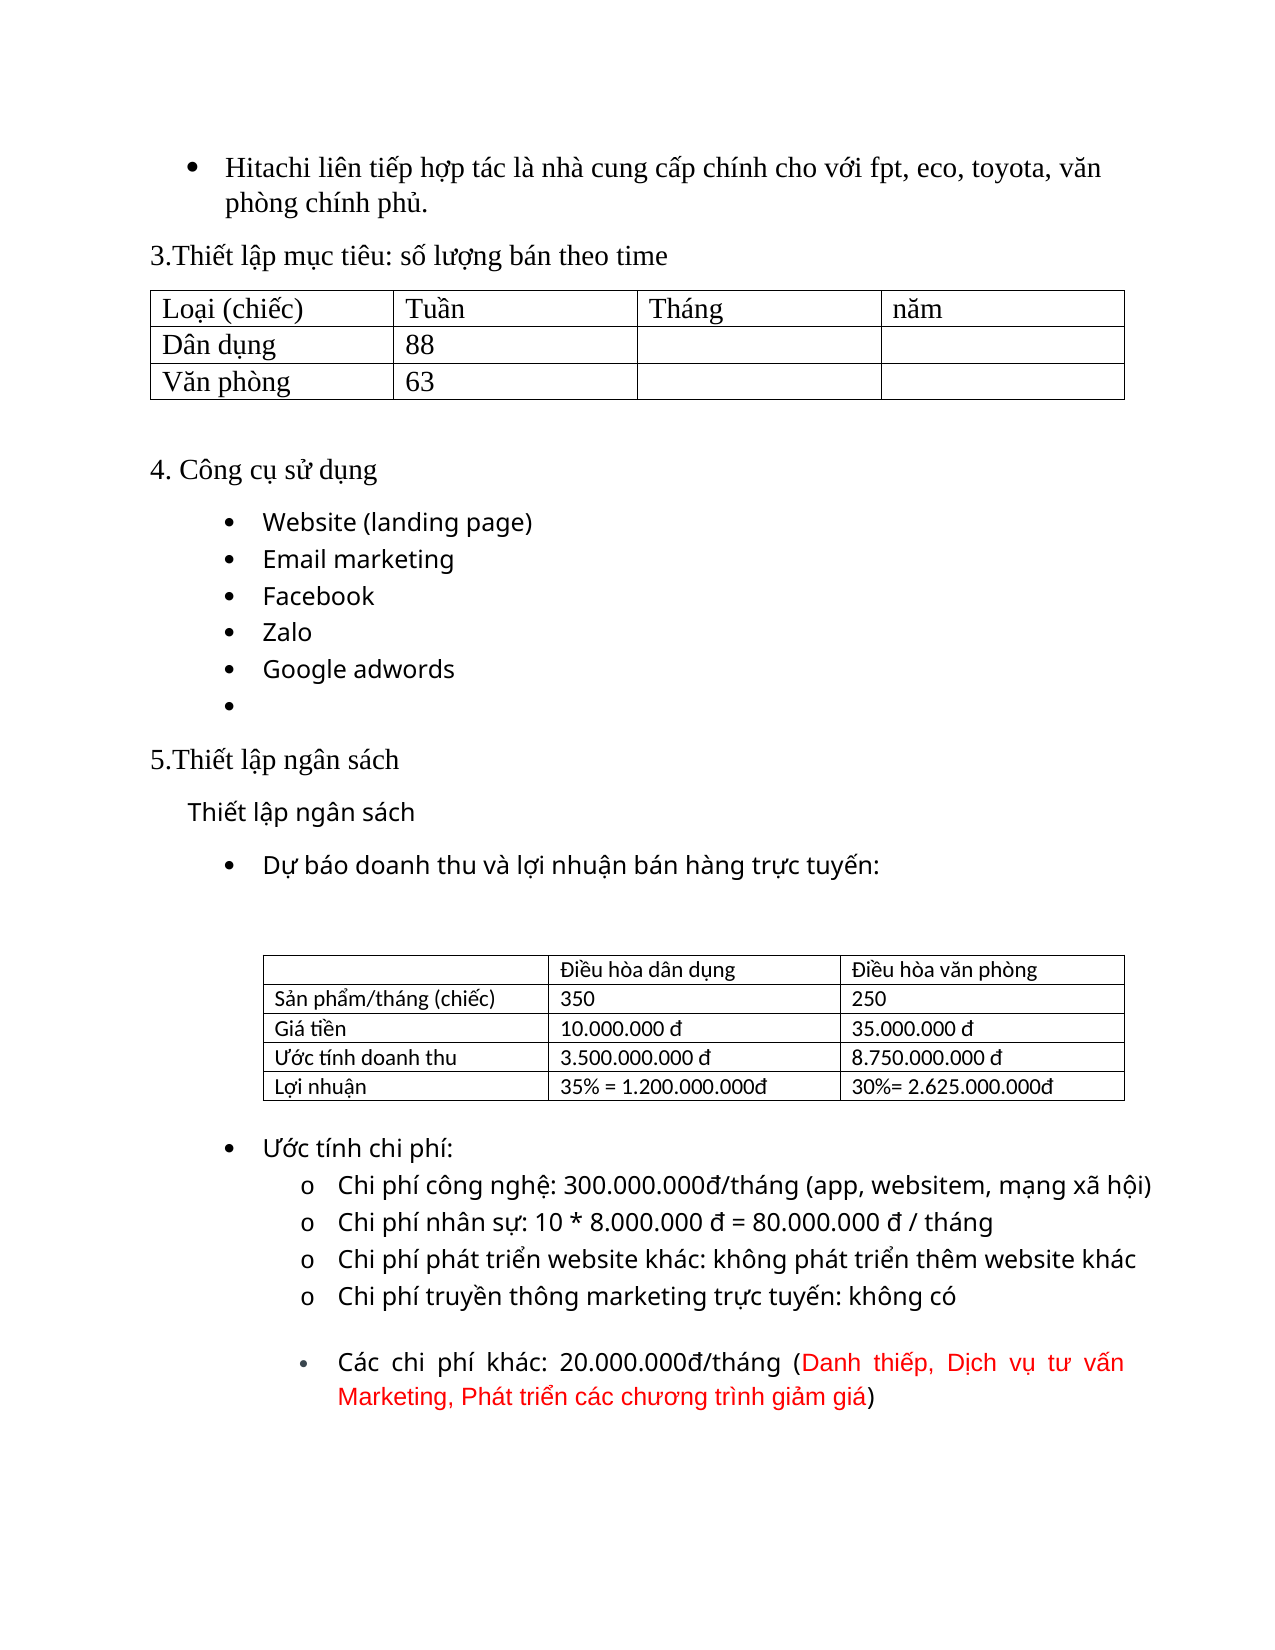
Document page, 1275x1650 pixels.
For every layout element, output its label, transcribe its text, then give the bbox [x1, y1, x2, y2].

table_cell Văn phòng [151, 364, 393, 399]
table_cell Lợi nhuận [264, 1072, 548, 1100]
text 5.Thiết lập ngân sách [150, 742, 1155, 776]
list Chi phí phát triển website khác: không phát triển thêm website khác [300, 1242, 1155, 1276]
list Email marketing [225, 541, 1155, 576]
table_cell 8.750.000.000 đ [841, 1043, 1124, 1071]
table_header Tuần [394, 291, 637, 326]
list Dự báo doanh thu và lợi nhuận bán hàng trực tuyến: [225, 848, 1155, 882]
list Zalo [225, 615, 1155, 649]
table_cell Sản phẩm/tháng (chiếc) [264, 985, 548, 1013]
table_cell 88 [394, 327, 637, 363]
table_header năm [882, 291, 1124, 326]
table_cell Dân dụng [151, 327, 393, 363]
list Các chi phí khác: 20.000.000đ/tháng (Danh thiếp, Dịch vụ tư vấn Marketing, Phát triển các chương trình giảm giá) [300, 1345, 1125, 1413]
text 4. Công cụ sử dụng [150, 452, 1155, 486]
table_cell Giá tiền [264, 1014, 548, 1042]
text Thiết lập ngân sách [187, 794, 1155, 828]
list Chi phí công nghệ: 300.000.000đ/tháng (app, websitem, mạng xã hội) [300, 1168, 1155, 1202]
table_header [264, 956, 548, 983]
table_cell 350 [549, 985, 840, 1013]
list Chi phí nhân sự: 10 * 8.000.000 đ = 80.000.000 đ / tháng [300, 1205, 1155, 1239]
table_cell Ước tính doanh thu [264, 1043, 548, 1071]
table_cell [882, 327, 1124, 363]
list Hitachi liên tiếp hợp tác là nhà cung cấp chính cho với fpt, eco, toyota, văn phòng chính phủ. [187, 150, 1155, 219]
table_header Điều hòa văn phòng [841, 956, 1124, 983]
table_cell [638, 327, 881, 363]
list Chi phí truyền thông marketing trực tuyến: không có [300, 1279, 1155, 1313]
text 3.Thiết lập mục tiêu: số lượng bán theo time [150, 238, 1155, 271]
table_cell 35% = 1.200.000.000đ [549, 1072, 840, 1100]
list Website (landing page) [225, 505, 1155, 539]
table_header Tháng [638, 291, 881, 326]
table_header Loại (chiếc) [151, 291, 393, 326]
table_header Điều hòa dân dụng [549, 956, 840, 983]
table_cell 35.000.000 đ [841, 1014, 1124, 1042]
table_cell 10.000.000 đ [549, 1014, 840, 1042]
list Facebook [225, 578, 1155, 612]
table_cell [638, 364, 881, 399]
table_cell 250 [841, 985, 1124, 1013]
list Ước tính chi phí: [225, 1131, 1155, 1165]
table_cell 3.500.000.000 đ [549, 1043, 840, 1071]
table_cell 63 [394, 364, 637, 399]
list Google adwords [225, 652, 1155, 686]
table_cell [882, 364, 1124, 399]
table_cell 30%= 2.625.000.000đ [841, 1072, 1124, 1100]
